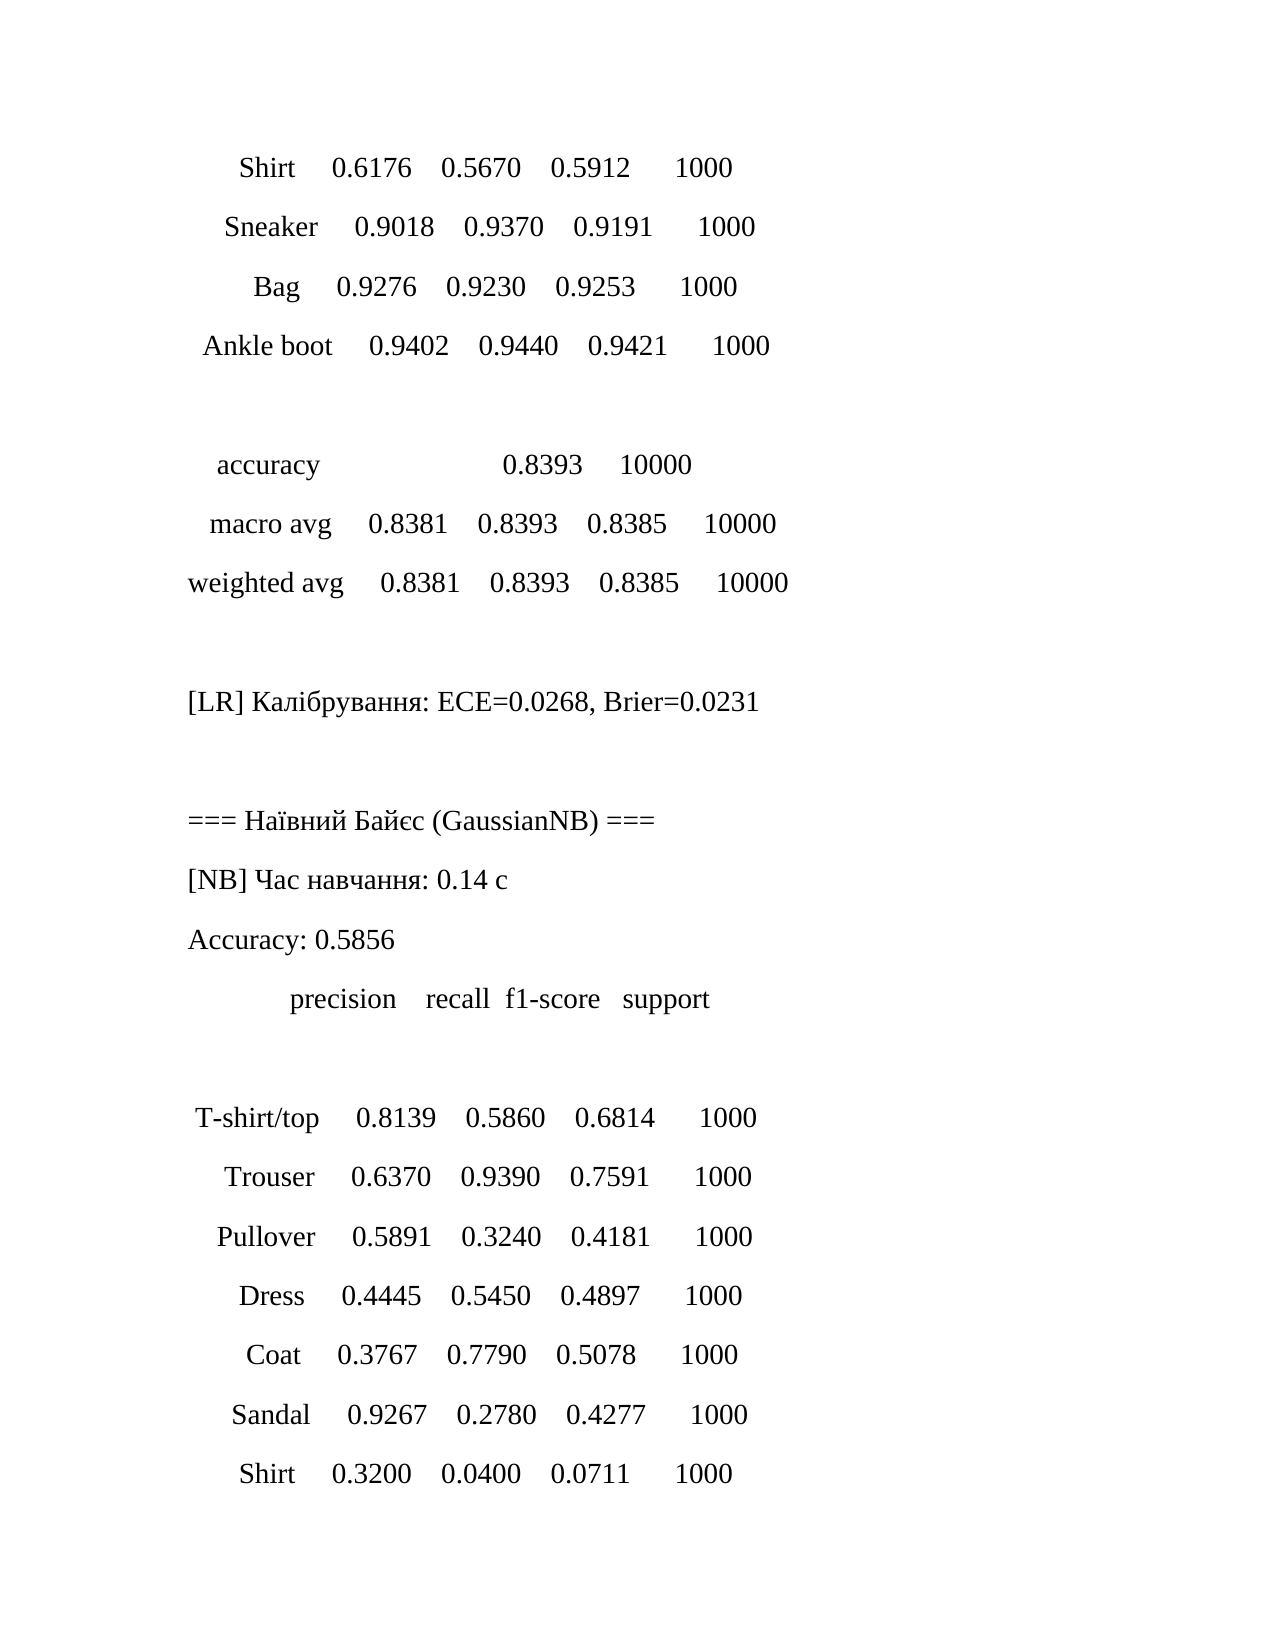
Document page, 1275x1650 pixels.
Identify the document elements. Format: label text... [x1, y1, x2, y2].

text [LR] Калібрування: ECE=0.0268, Brier=0.0231 [187, 684, 1087, 718]
text Bag 0.9276 0.9230 0.9253 1000 [187, 269, 1087, 302]
text === Наївний Байєс (GaussianNB) === [187, 803, 1087, 837]
text Sneaker 0.9018 0.9370 0.9191 1000 [187, 209, 1087, 243]
text Dress 0.4445 0.5450 0.4897 1000 [187, 1278, 1087, 1312]
text Accuracy: 0.5856 [187, 922, 1087, 955]
text accuracy 0.8393 10000 [187, 447, 1087, 480]
text Ankle boot 0.9402 0.9440 0.9421 1000 [187, 328, 1087, 362]
text precision recall f1-score support [187, 981, 1087, 1015]
text Trouser 0.6370 0.9390 0.7591 1000 [187, 1159, 1087, 1193]
text macro avg 0.8381 0.8393 0.8385 10000 [187, 506, 1087, 540]
text Pullover 0.5891 0.3240 0.4181 1000 [187, 1219, 1087, 1252]
text [NB] Час навчання: 0.14 c [187, 862, 1087, 896]
text Shirt 0.3200 0.0400 0.0711 1000 [187, 1456, 1087, 1490]
text Shirt 0.6176 0.5670 0.5912 1000 [187, 150, 1087, 183]
text weighted avg 0.8381 0.8393 0.8385 10000 [187, 566, 1087, 599]
text T-shirt/top 0.8139 0.5860 0.6814 1000 [187, 1100, 1087, 1133]
text Coat 0.3767 0.7790 0.5078 1000 [187, 1337, 1087, 1371]
text Sandal 0.9267 0.2780 0.4277 1000 [187, 1397, 1087, 1430]
